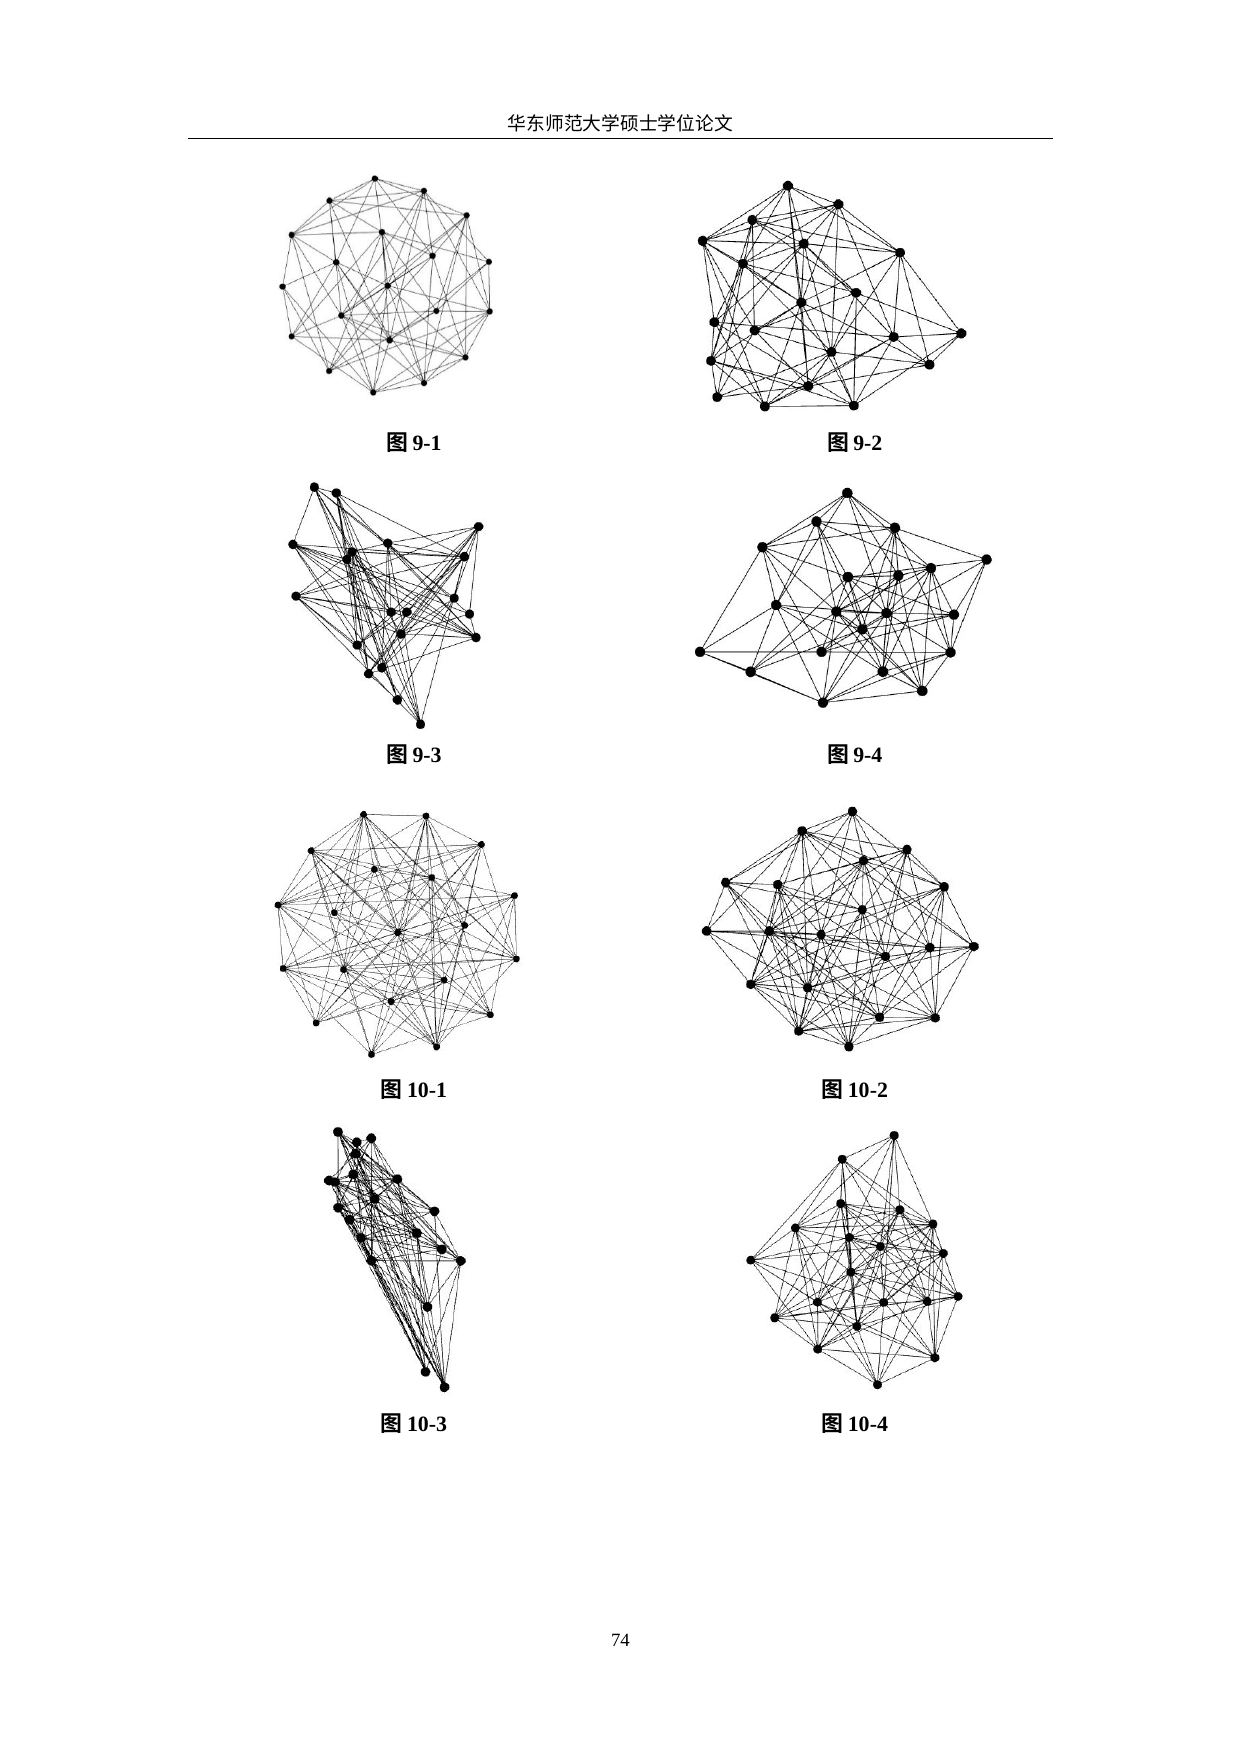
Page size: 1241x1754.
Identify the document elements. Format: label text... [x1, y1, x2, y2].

table_cell 图10-4 [634, 1406, 1075, 1438]
table_cell 图9-2 [634, 425, 1075, 457]
picture [681, 786, 1003, 1062]
table_cell [194, 457, 634, 737]
table_cell [194, 1105, 634, 1406]
picture [303, 1111, 512, 1406]
picture [268, 162, 512, 400]
table_cell 图10-3 [194, 1406, 634, 1438]
table_cell 图9-1 [194, 425, 634, 457]
table_cell [634, 457, 1075, 737]
table_cell [634, 770, 1075, 1072]
table_cell [194, 770, 634, 1072]
table_cell 图9-4 [634, 737, 1075, 769]
table_cell 图10-2 [634, 1072, 1075, 1104]
picture [678, 162, 974, 425]
picture [736, 1123, 993, 1399]
table_cell 图9-3 [194, 737, 634, 769]
table_header [194, 150, 634, 424]
picture [253, 786, 544, 1072]
table_cell 图10-1 [194, 1072, 634, 1104]
table_header [634, 150, 1075, 424]
table_cell [634, 1105, 1075, 1406]
picture [268, 470, 518, 737]
picture [689, 477, 1003, 720]
